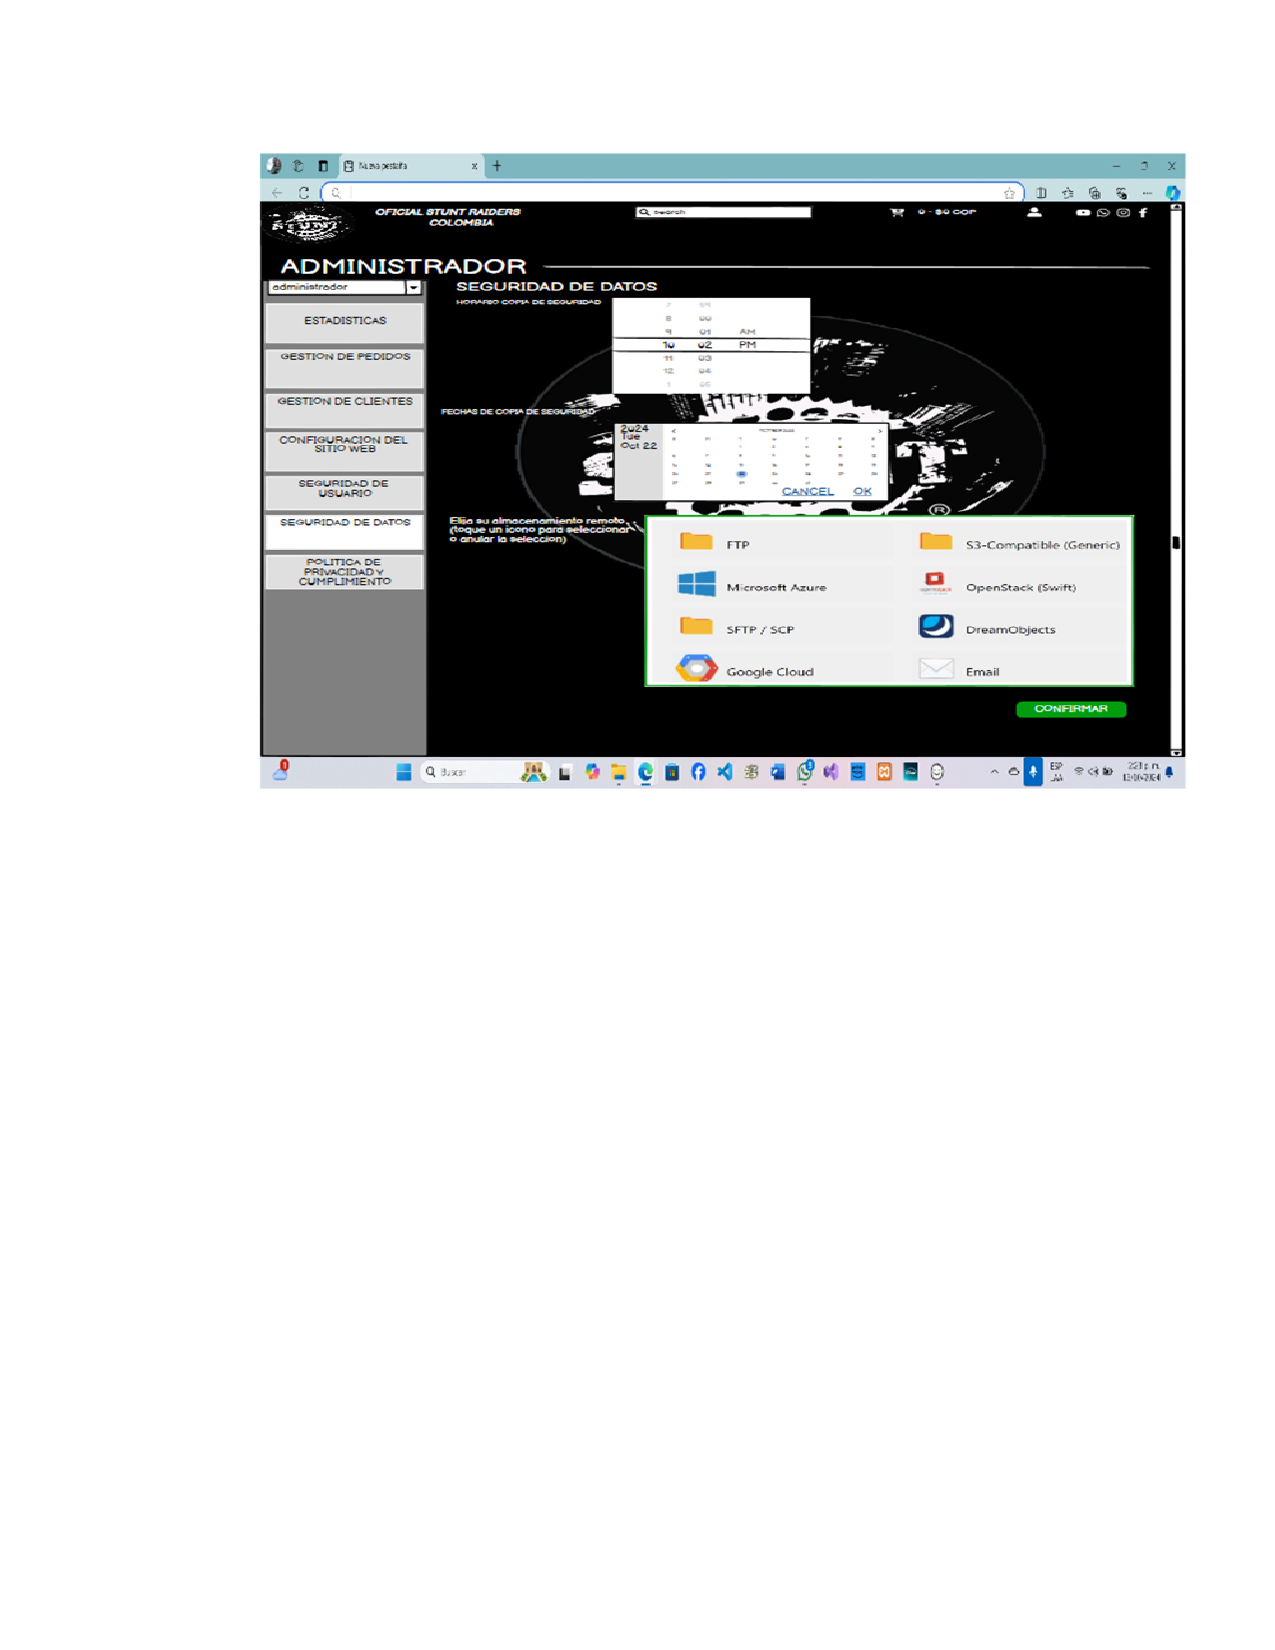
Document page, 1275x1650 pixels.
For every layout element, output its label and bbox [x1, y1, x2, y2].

picture [252, 147, 1193, 797]
